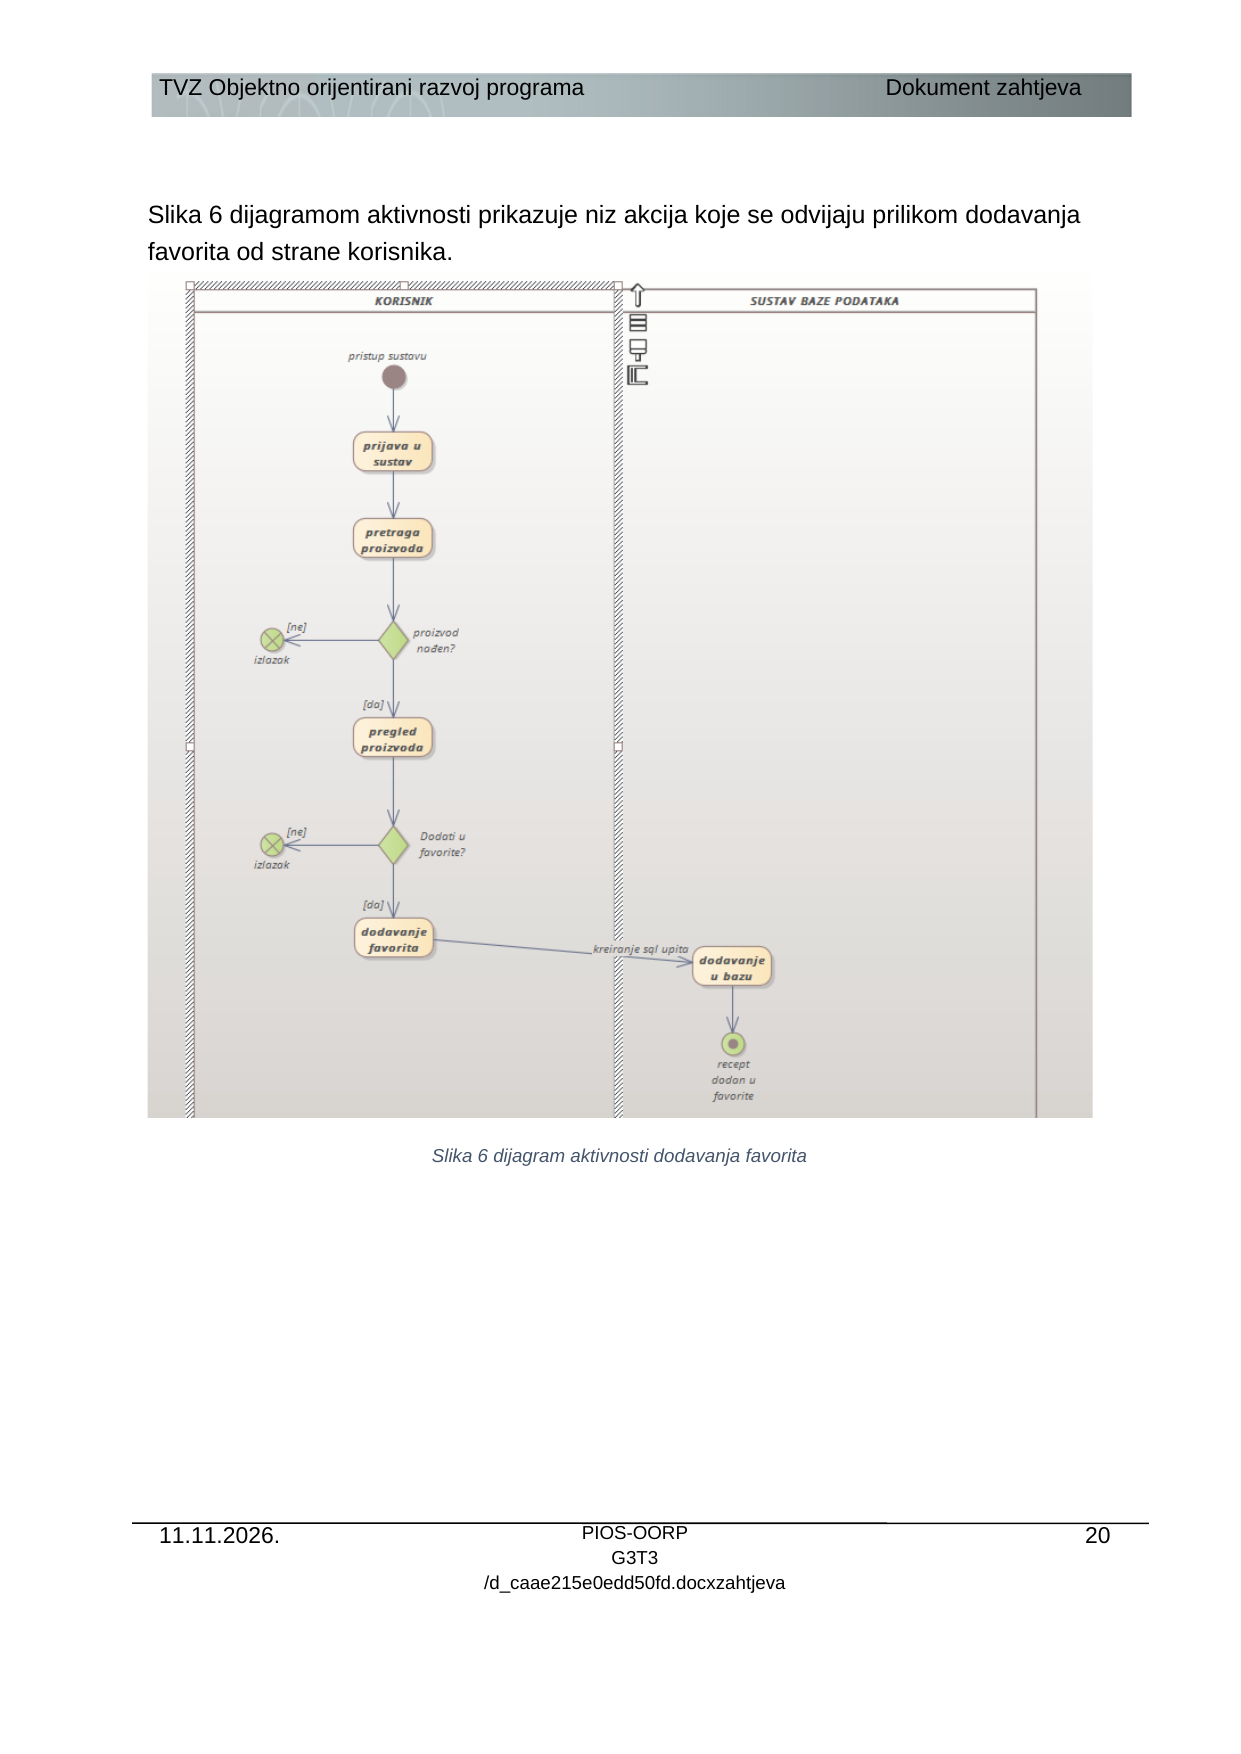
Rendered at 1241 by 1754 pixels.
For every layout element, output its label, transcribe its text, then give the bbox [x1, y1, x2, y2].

text Slika 6 dijagramom aktivnosti prikazuje niz akcija koje se odvijaju prilikom dodavanja favorita od strane korisnika. [148, 201, 1093, 271]
picture [147, 271, 1093, 1118]
text Slika 6 dijagram aktivnosti dodavanja favorita [148, 1145, 1093, 1167]
picture [151, 73, 1132, 117]
